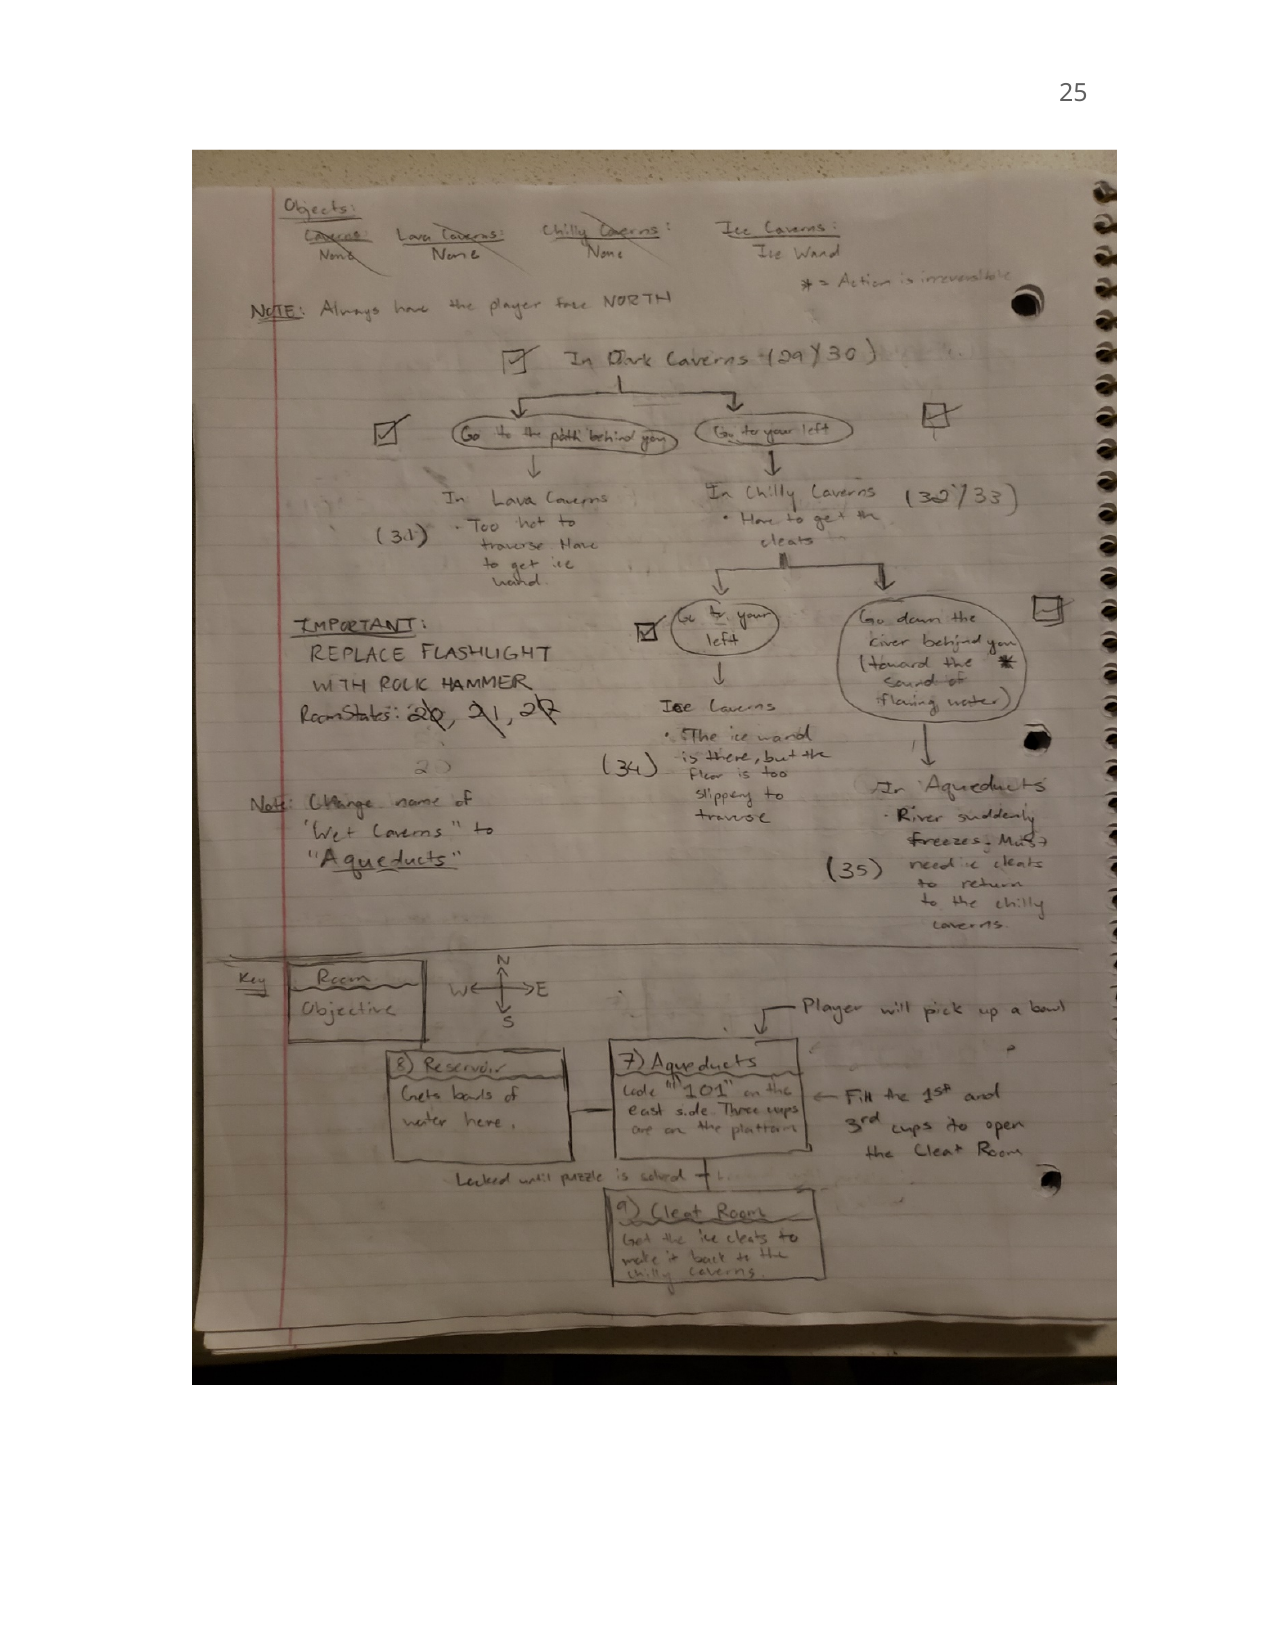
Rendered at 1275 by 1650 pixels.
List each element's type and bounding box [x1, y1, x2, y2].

picture [193, 151, 1117, 1384]
